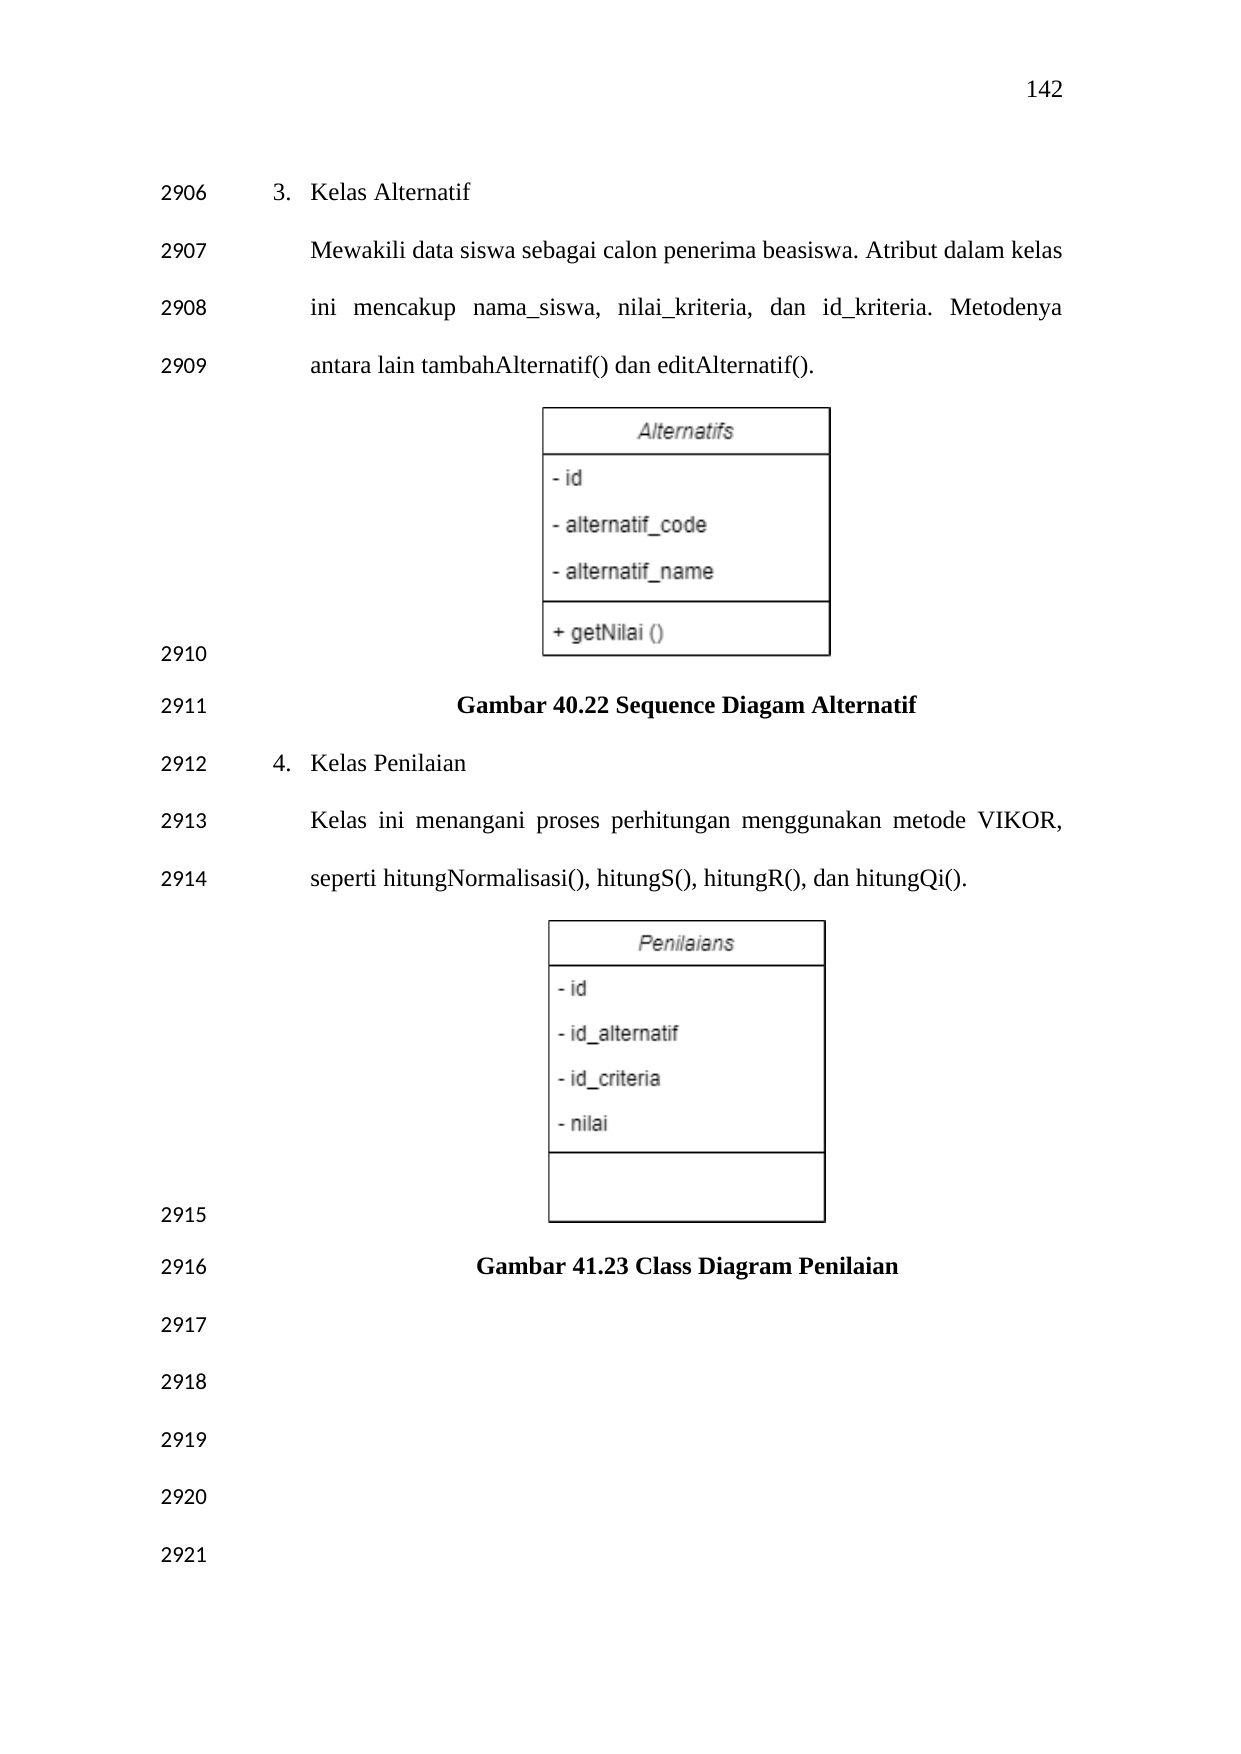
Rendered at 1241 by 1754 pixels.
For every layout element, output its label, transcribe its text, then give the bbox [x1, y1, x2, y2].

list Kelas Penilaian [273, 748, 1063, 777]
list Mewakili data siswa sebagai calon penerima beasiswa. Atribut dalam kelas ini mencakup nama_siswa, nilai_kriteria, dan id_kriteria. Metodenya antara lain tambahAlternatif() dan editAlternatif(). [310, 235, 1063, 378]
list Kelas Alternatif [273, 177, 1063, 206]
picture [542, 407, 831, 662]
picture [548, 920, 826, 1223]
list Kelas ini menangani proses perhitungan menggunakan metode VIKOR, seperti hitungNormalisasi(), hitungS(), hitungR(), dan hitungQi(). [310, 806, 1063, 892]
